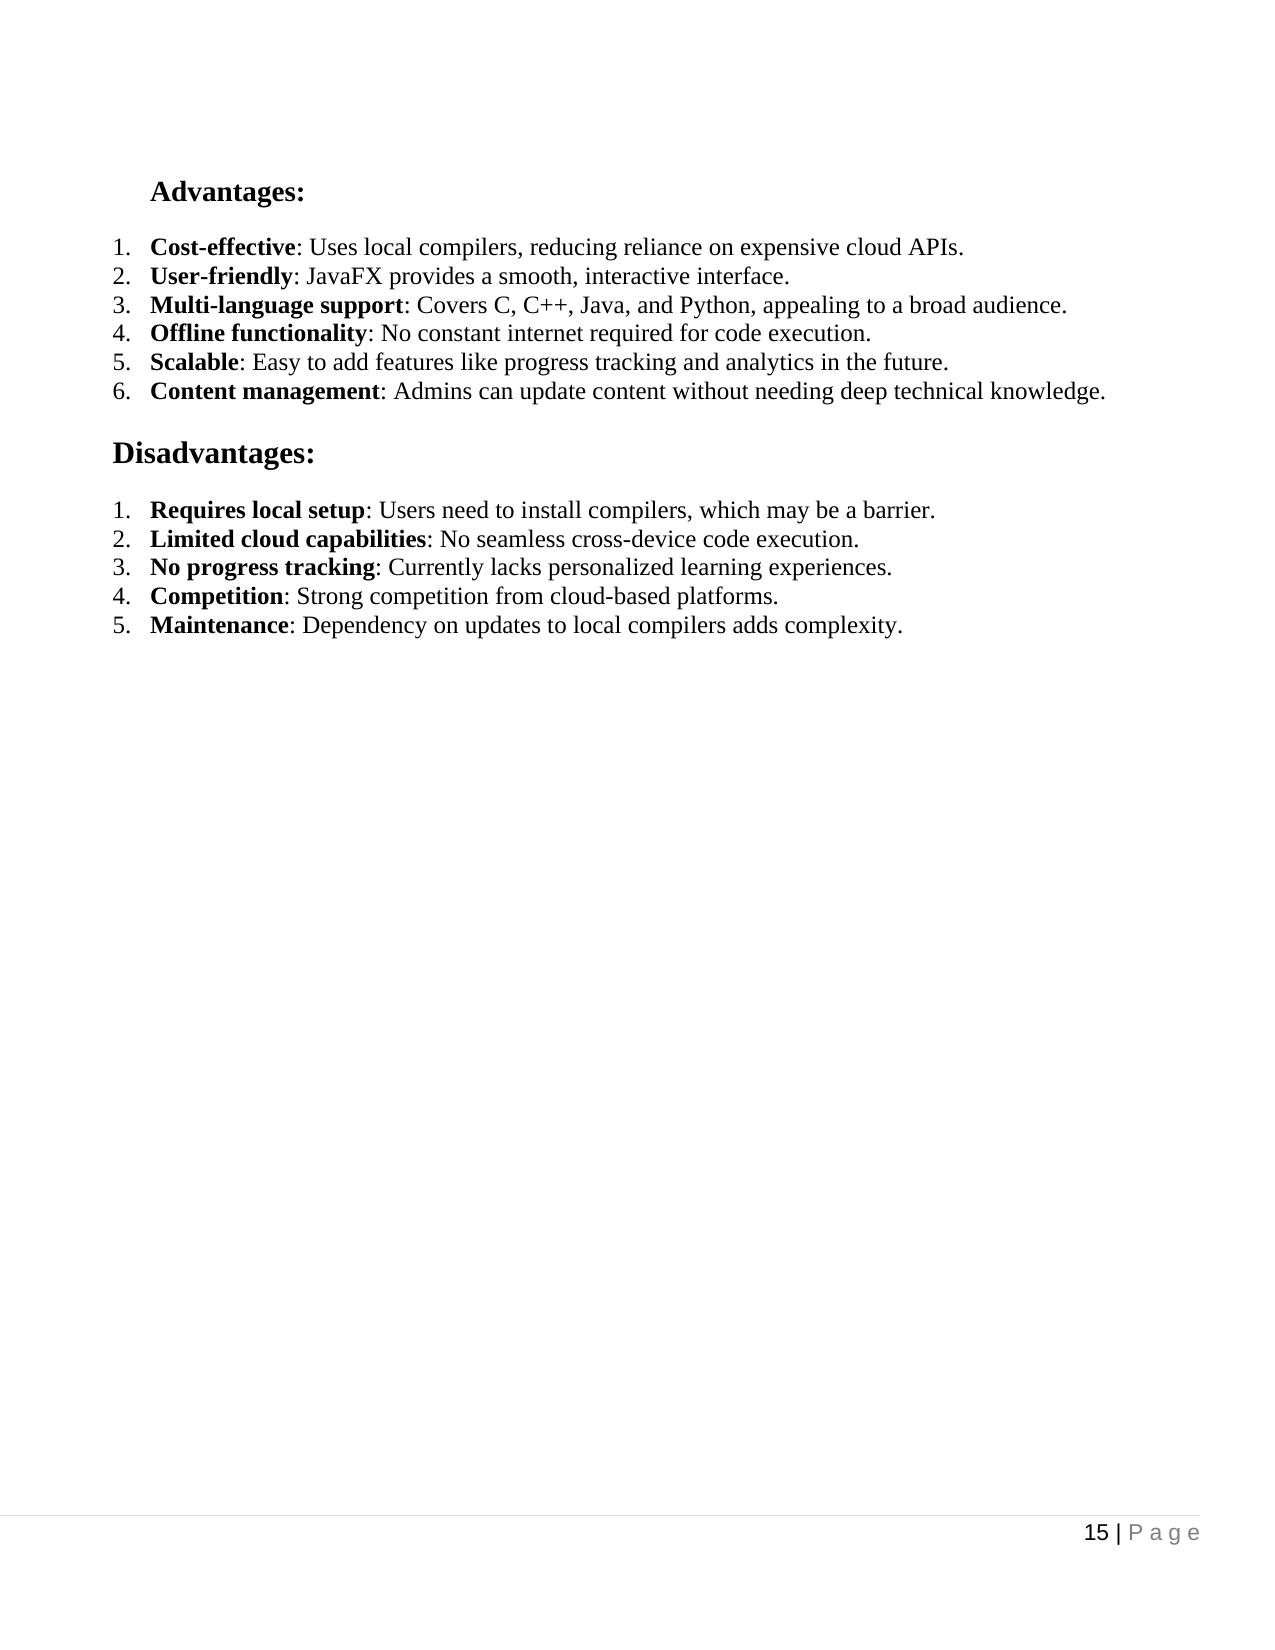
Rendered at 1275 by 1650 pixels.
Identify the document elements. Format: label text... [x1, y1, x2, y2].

list Content management: Admins can update content without needing deep technical knowledge. [112, 376, 1200, 405]
list Scalable: Easy to add features like progress tracking and analytics in the future. [112, 347, 1200, 376]
list Requires local setup: Users need to install compilers, which may be a barrier. [112, 495, 1200, 524]
list Limited cloud capabilities: No seamless cross-device code execution. [112, 524, 1200, 552]
list Competition: Strong competition from cloud-based platforms. [112, 581, 1200, 610]
text Advantages: [150, 174, 1200, 207]
list Offline functionality: No constant internet required for code execution. [112, 318, 1200, 347]
list Maintenance: Dependency on updates to local compilers adds complexity. [112, 610, 1200, 639]
list Cost-effective: Uses local compilers, reducing reliance on expensive cloud APIs. [112, 232, 1200, 261]
list Multi-language support: Covers C, C++, Java, and Python, appealing to a broad audience. [112, 290, 1200, 318]
list No progress tracking: Currently lacks personalized learning experiences. [112, 552, 1200, 581]
subtitle Disadvantages: [112, 434, 1106, 470]
list User-friendly: JavaFX provides a smooth, interactive interface. [112, 261, 1200, 290]
